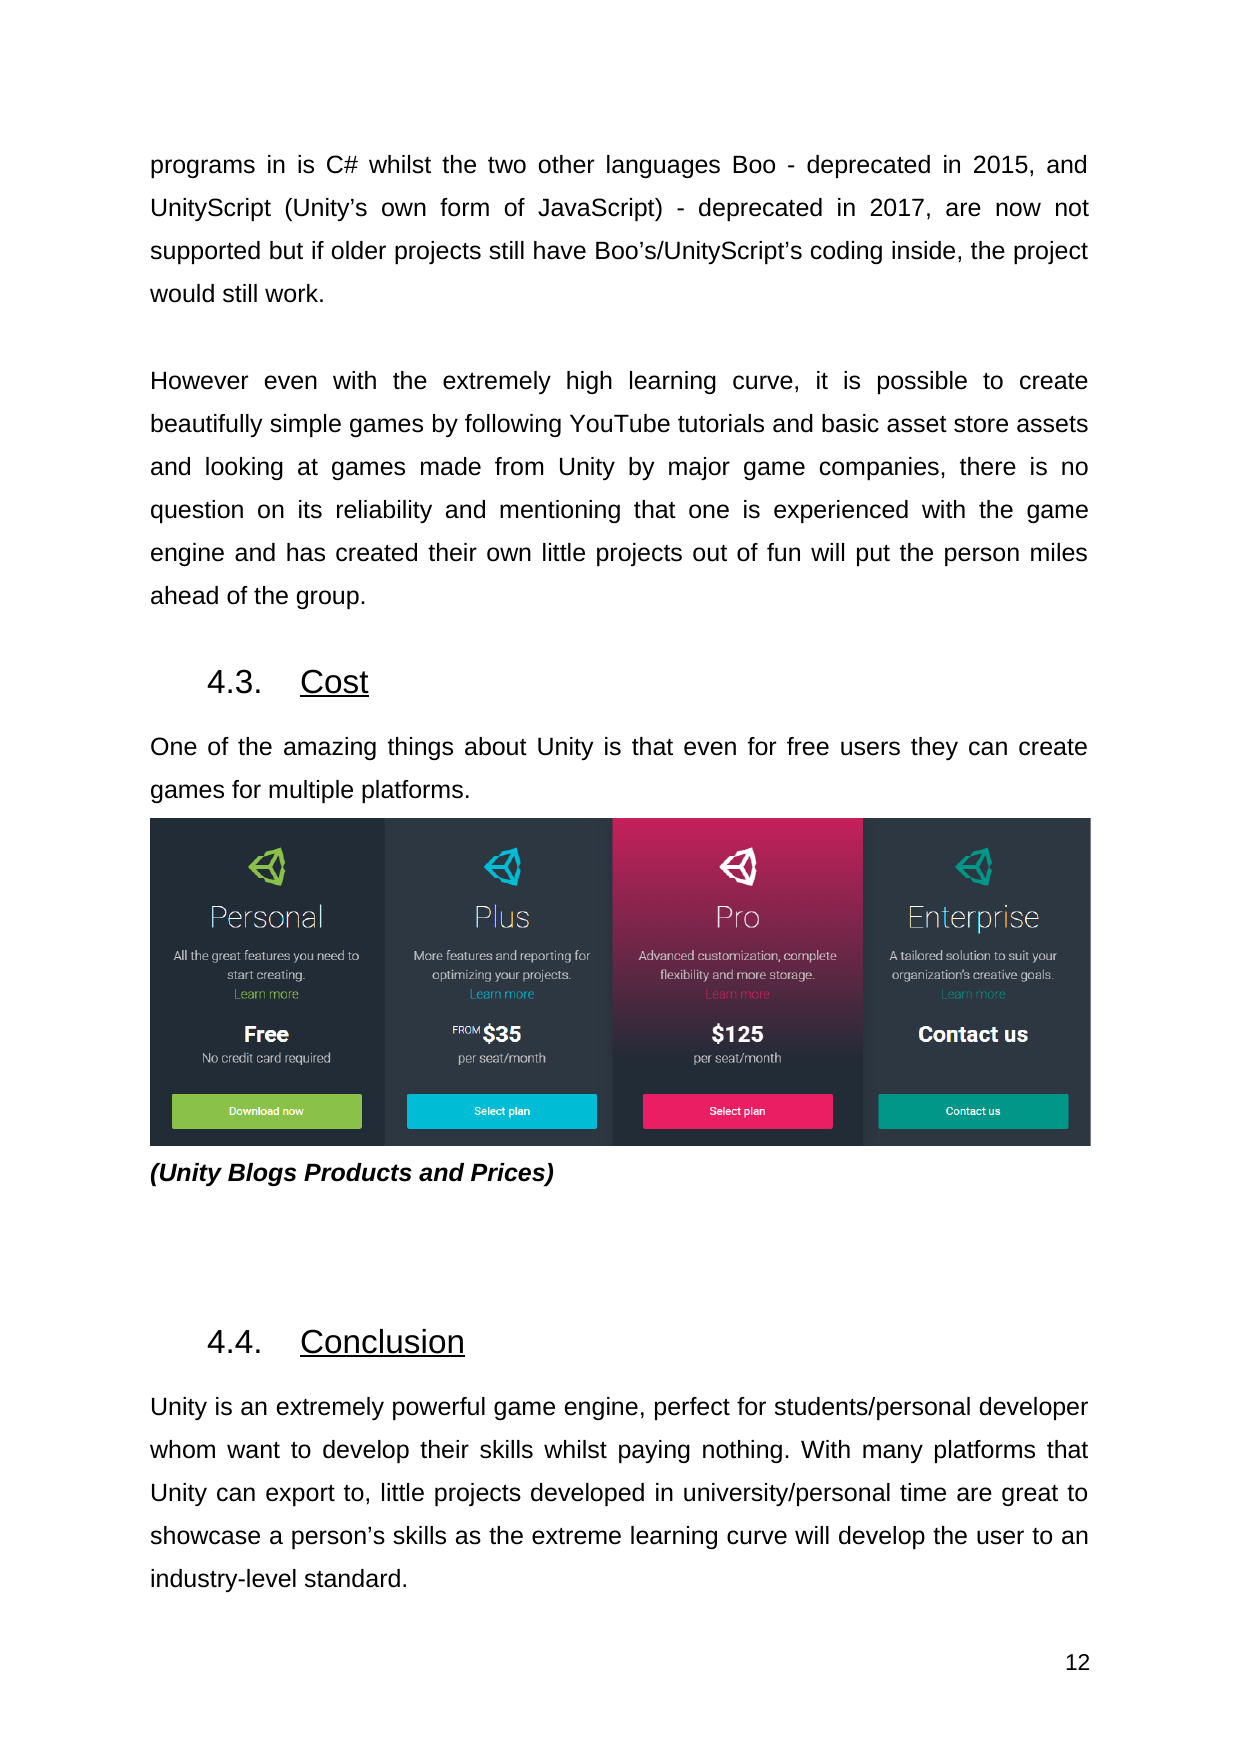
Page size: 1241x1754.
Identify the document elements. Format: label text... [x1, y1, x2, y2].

text However even with the extremely high learning curve, it is possible to create beautifully simple games by following YouTube tutorials and basic asset store assets and looking at games made from Unity by major game companies, there is no question on its reliability and mentioning that one is experienced with the game engine and has created their own little projects out of fun will put the person miles ahead of the group. [150, 366, 1090, 610]
text (Unity Blogs Products and Prices) [150, 1158, 1090, 1187]
text One of the amazing things about Unity is that even for free users they can create games for multiple platforms. [150, 732, 1090, 804]
text Unity is an extremely powerful game engine, perfect for students/personal developer whom want to develop their skills whilst paying nothing. With many platforms that Unity can export to, little projects developed in university/personal time are great to showcase a person’s skills as the extreme learning curve will develop the user to an industry-level standard. [150, 1392, 1090, 1593]
subtitle Conclusion [262, 1322, 1090, 1360]
picture [150, 818, 1091, 1146]
subtitle Cost [262, 662, 1090, 700]
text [150, 150, 1090, 308]
